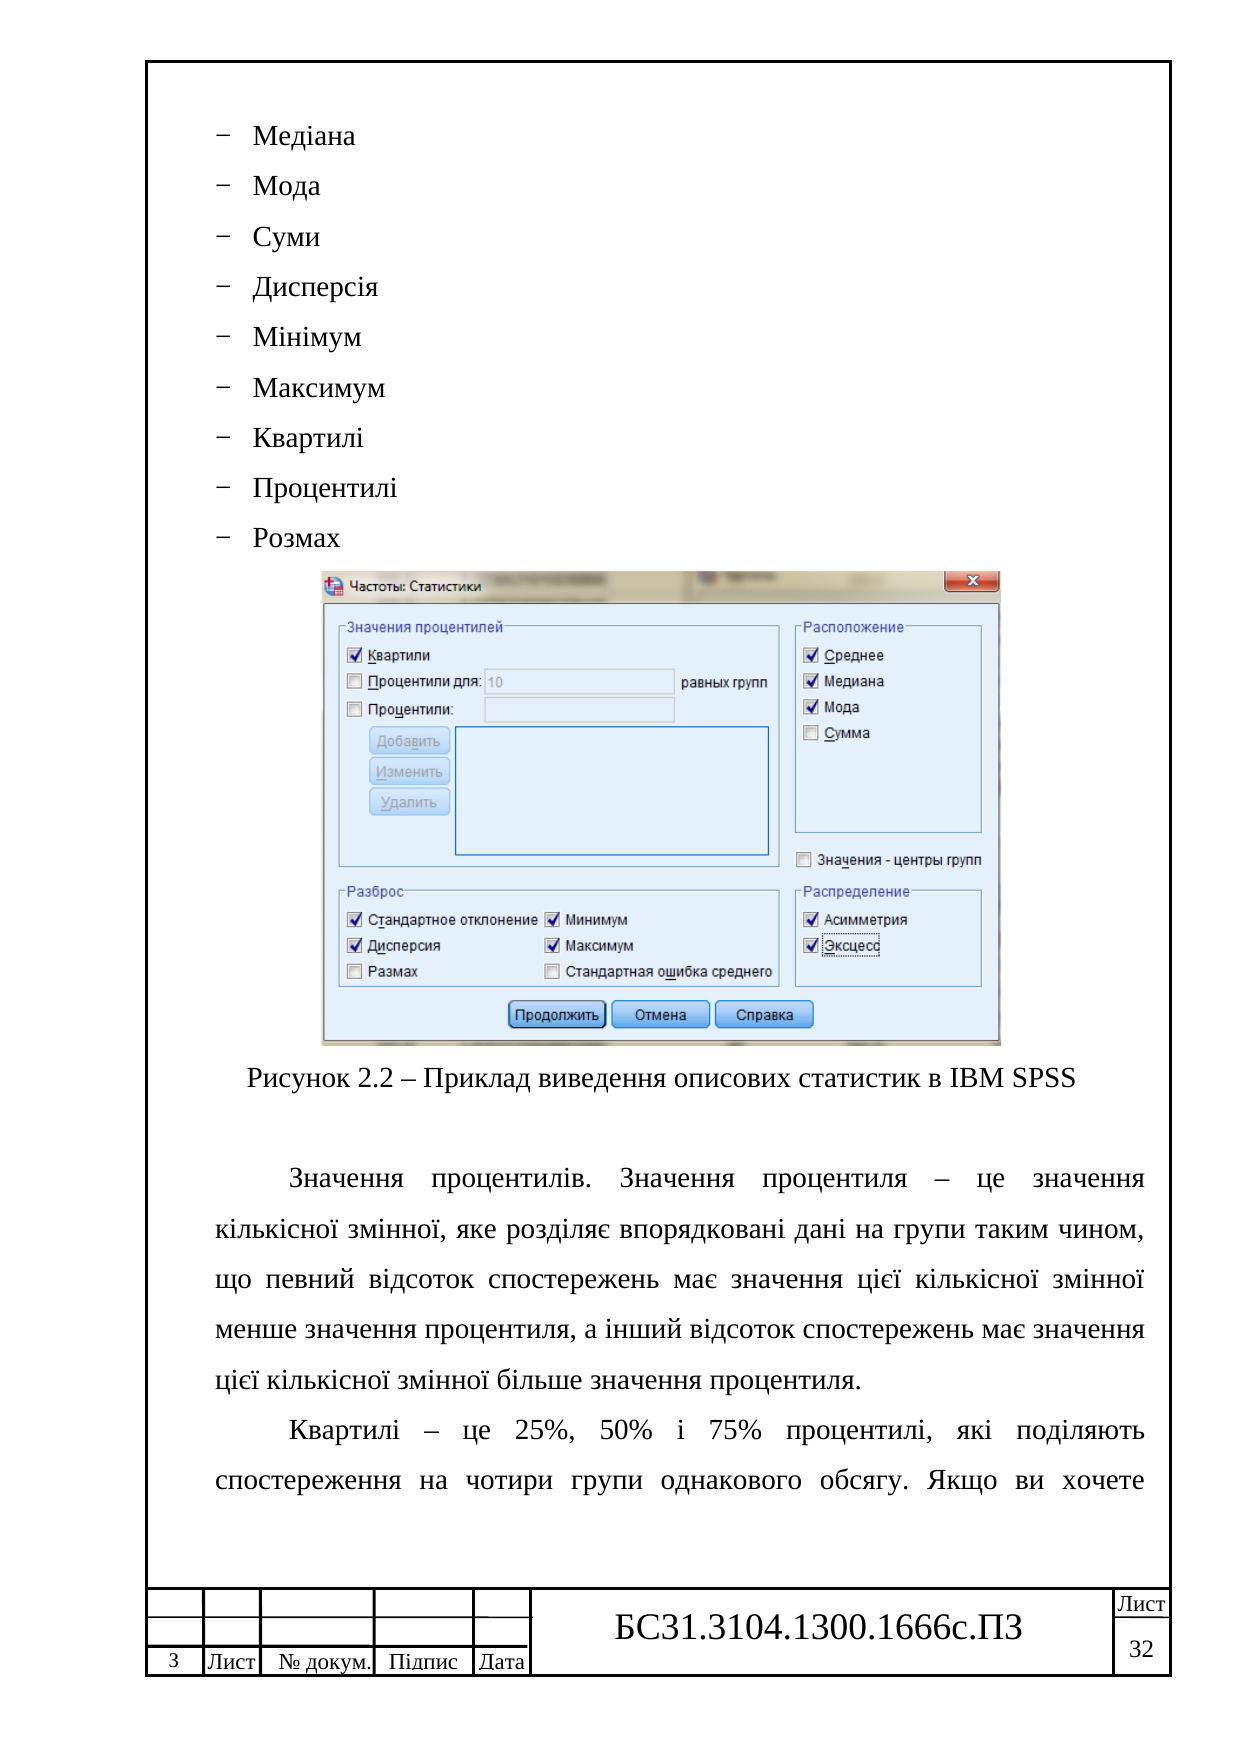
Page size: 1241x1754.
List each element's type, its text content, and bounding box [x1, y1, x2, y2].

text Рисунок 2.2 – Приклад виведення описових статистик в IBM SPSS [177, 1060, 1146, 1093]
list Процентилі [215, 470, 1146, 504]
list Медіана [215, 118, 1146, 152]
list Мода [215, 168, 1146, 202]
list Розмах [215, 521, 1146, 554]
list Квартилі [215, 420, 1146, 453]
picture [321, 571, 1002, 1046]
text Значення процентилів. Значення процентиля – це значення кількісної змінної, яке розділяє впорядковані дані на групи таким чином, що певний відсоток спостережень має значення цієї кількісної змінної менше значення процентиля, а інший відсоток спостережень має значення цієї кількісної змінної більше значення процентиля. [215, 1161, 1146, 1395]
list Максимум [215, 370, 1146, 403]
list Дисперсія [215, 269, 1146, 303]
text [215, 1412, 1146, 1496]
list Суми [215, 219, 1146, 252]
list Мінімум [215, 319, 1146, 353]
